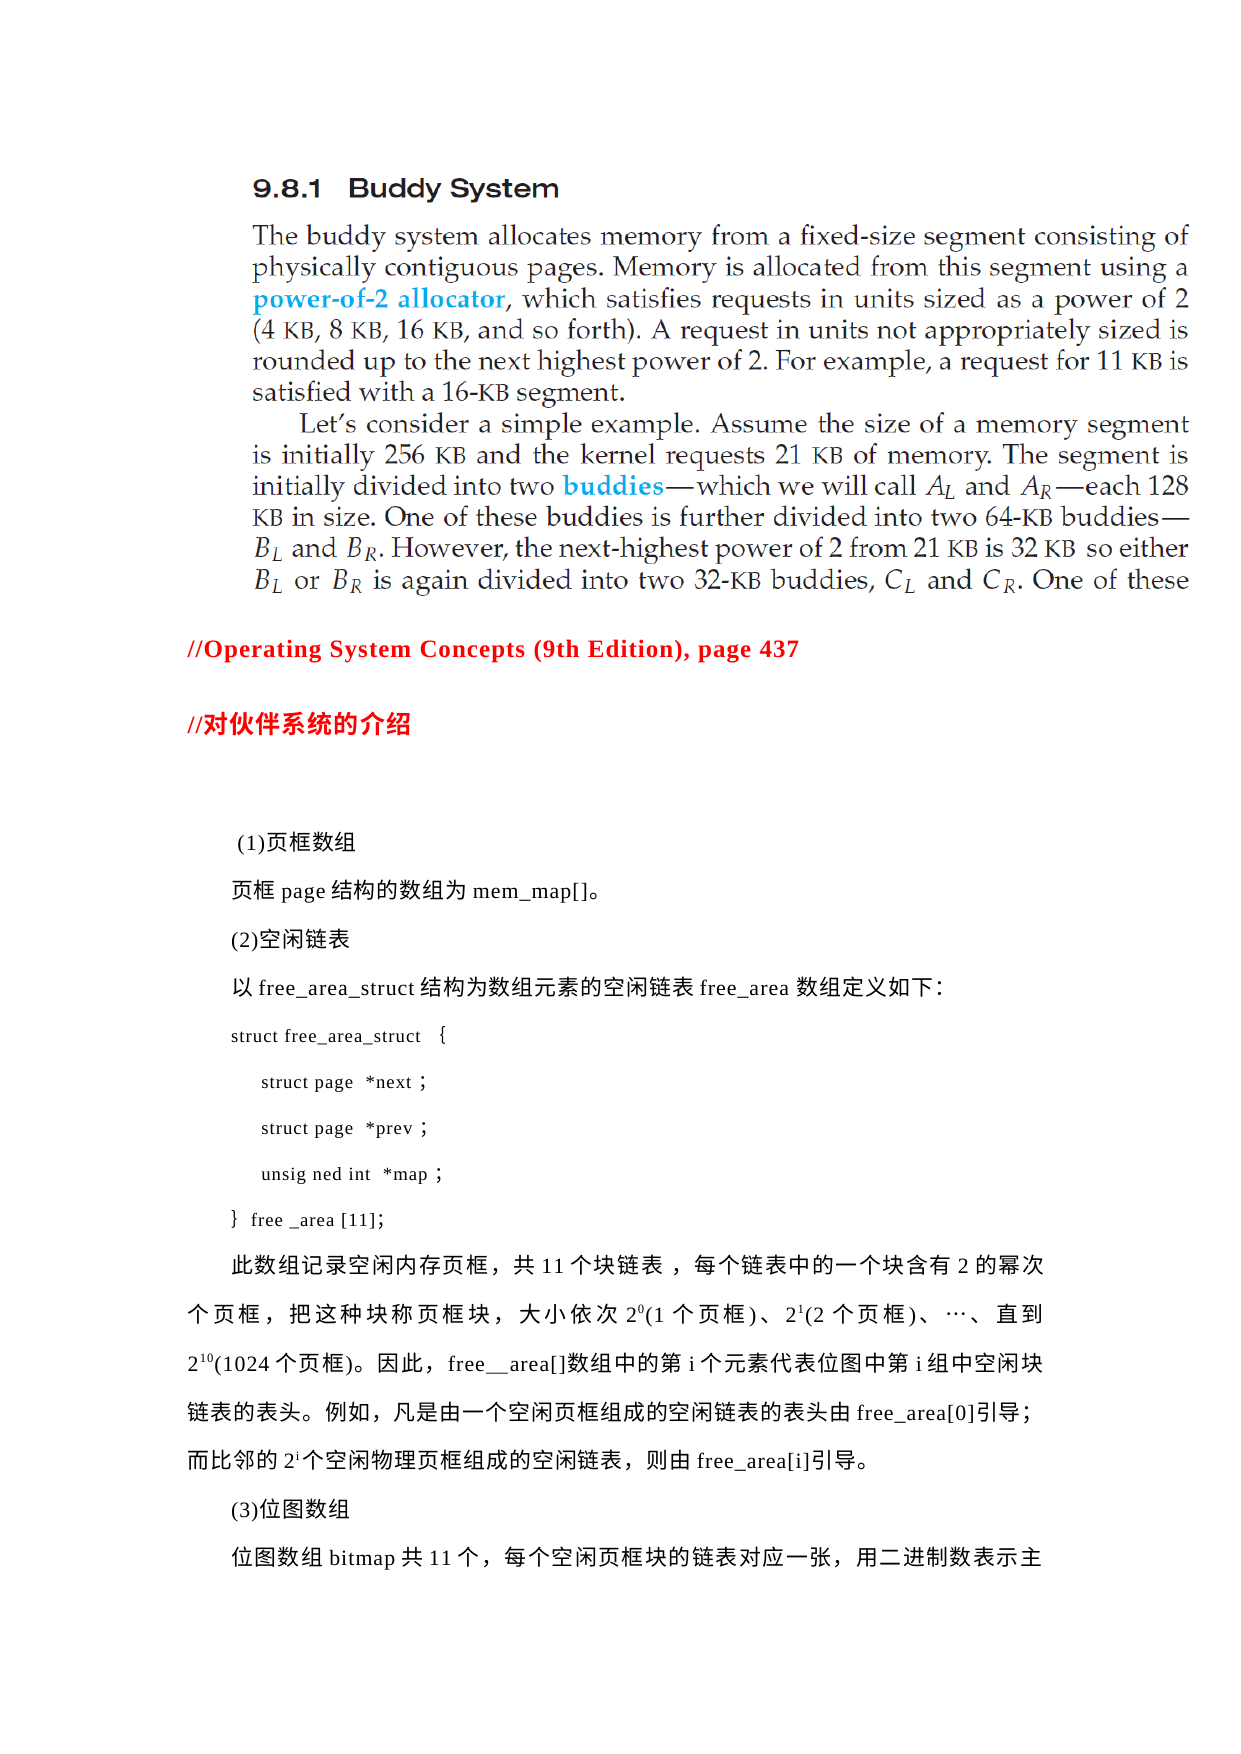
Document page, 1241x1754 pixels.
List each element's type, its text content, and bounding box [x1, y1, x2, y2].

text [187, 1540, 1043, 1572]
text //Operating System Concepts (9th Edition), page 437 [187, 632, 1053, 665]
text unsig ned int *map ； [187, 1156, 1043, 1188]
text (1)页框数组 [187, 824, 1043, 857]
text 此数组记录空闲内存页框，共11个块链表 ，每个链表中的一个块含有2的幂次个页框，把这种块称页框块，大小依次20(1个页框)、21(2个页框)、…、直到210(1024个页框)。因此，free＿area[]数组中的第i个元素代表位图中第i组中空闲块链表的表头。例如，凡是由一个空闲页框组成的空闲链表的表头由free_area[0]引导；而比邻的2i个空闲物理页框组成的空闲链表，则由free_area[i]引导。 [187, 1248, 1043, 1476]
text 以free_area_struct结构为数组元素的空闲链表free_area 数组定义如下： [187, 969, 1043, 1002]
picture [230, 162, 1235, 610]
text ｝free _area [11]； [187, 1202, 1043, 1234]
text //对伙伴系统的介绍 [187, 690, 1053, 755]
text (3)位图数组 [187, 1491, 1043, 1524]
text 页框page结构的数组为mem_map[]。 [187, 873, 1043, 905]
text (2)空闲链表 [187, 921, 1043, 954]
text struct page *prev ； [187, 1110, 1043, 1142]
text struct page *next ； [187, 1064, 1043, 1096]
text struct free_area_struct ｛ [187, 1018, 1043, 1050]
